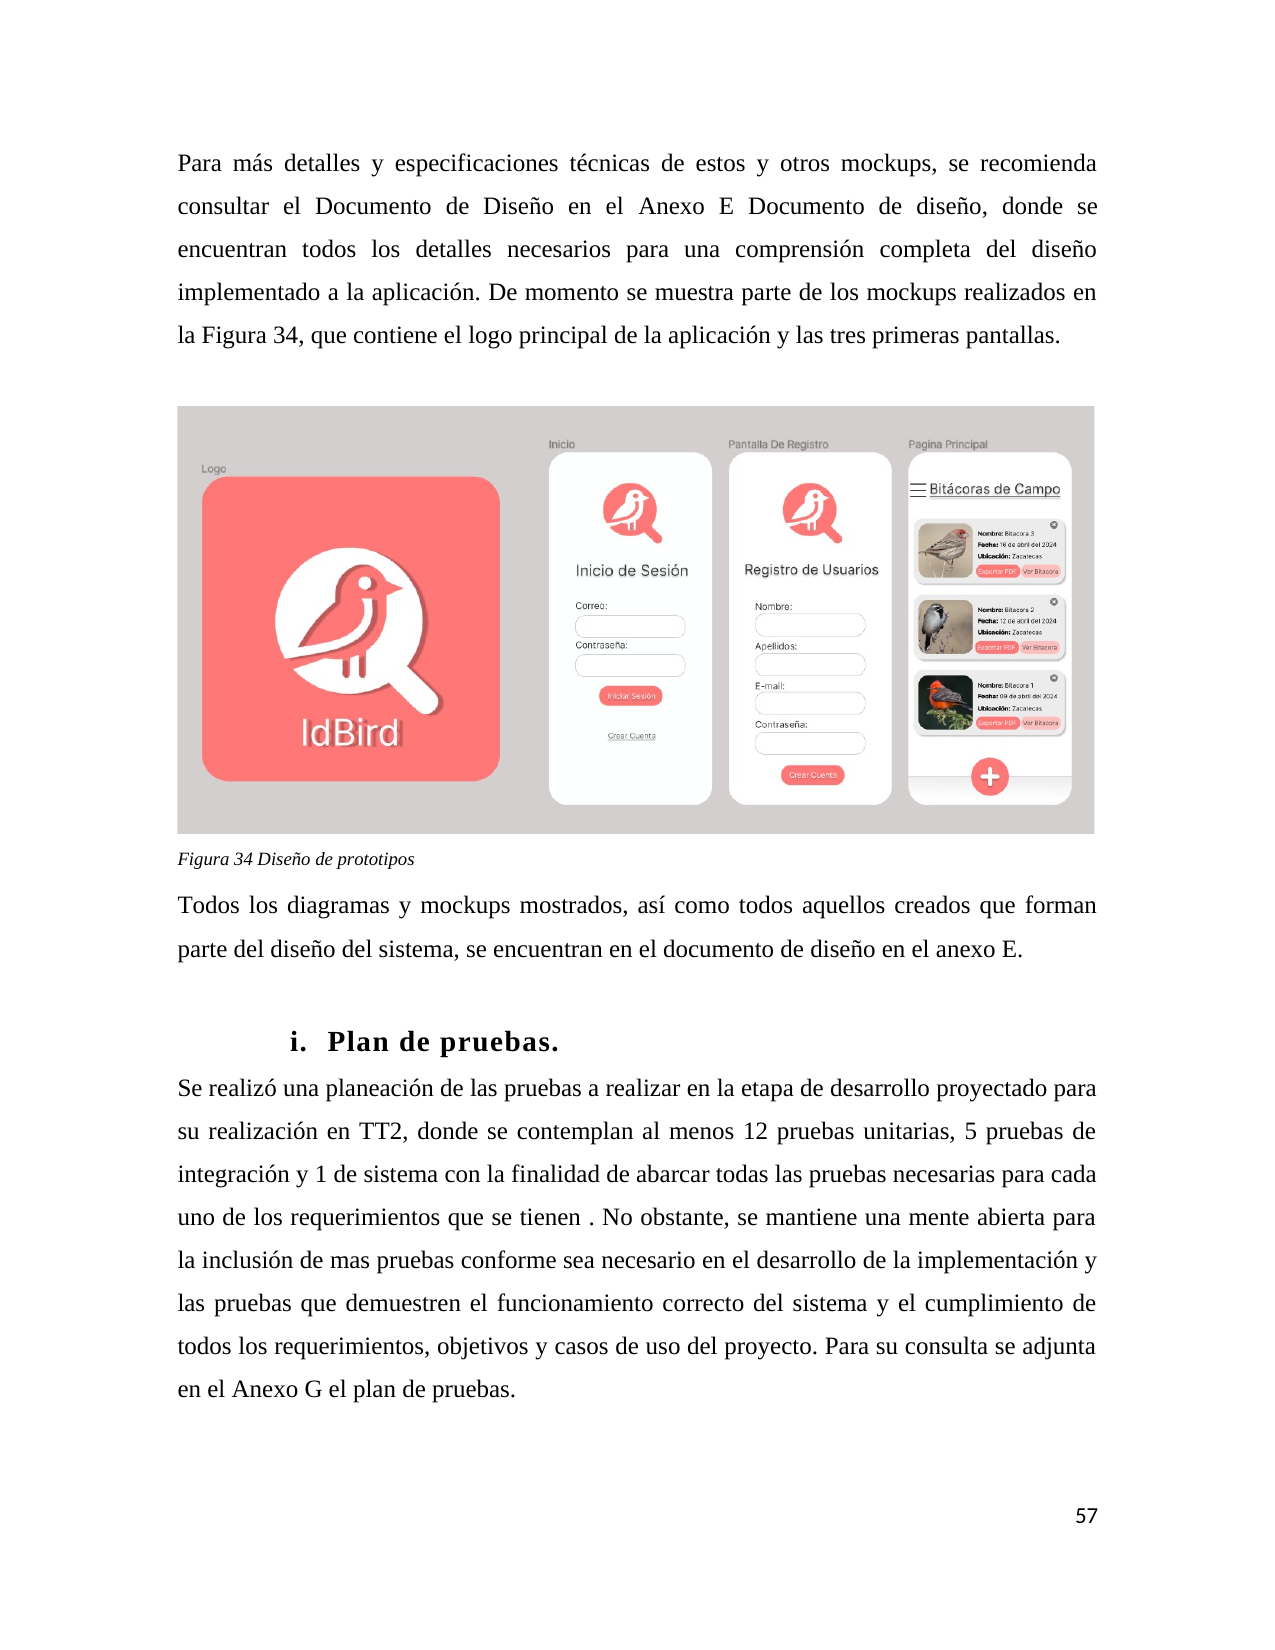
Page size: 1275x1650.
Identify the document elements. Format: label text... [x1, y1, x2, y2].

text Se realizó una planeación de las pruebas a realizar en la etapa de desarrollo proyectado para su realización en TT2, donde se contemplan al menos 12 pruebas unitarias, 5 pruebas de integración y 1 de sistema con la finalidad de abarcar todas las pruebas necesarias para cada uno de los requerimientos que se tienen . No obstante, se mantiene una mente abierta para la inclusión de mas pruebas conforme sea necesario en el desarrollo de la implementación y las pruebas que demuestren el funcionamiento correcto del sistema y el cumplimiento de todos los requerimientos, objetivos y casos de uso del proyecto. Para su consulta se adjunta en el Anexo G el plan de pruebas. [177, 1073, 1098, 1403]
subtitle Plan de pruebas. [290, 1024, 1098, 1058]
text Todos los diagramas y mockups mostrados, así como todos aquellos creados que forman parte del diseño del sistema, se encuentran en el documento de diseño en el anexo E. [177, 891, 1098, 962]
text Figura 34 Diseño de prototipos [177, 848, 1098, 870]
text Para más detalles y especificaciones técnicas de estos y otros mockups, se recomienda consultar el Documento de Diseño en el Anexo E Documento de diseño, donde se encuentran todos los detalles necesarios para una comprensión completa del diseño implementado a la aplicación. De momento se muestra parte de los mockups realizados en la Figura 34, que contiene el logo principal de la aplicación y las tres primeras pantallas. [177, 148, 1098, 349]
picture [177, 406, 1095, 834]
